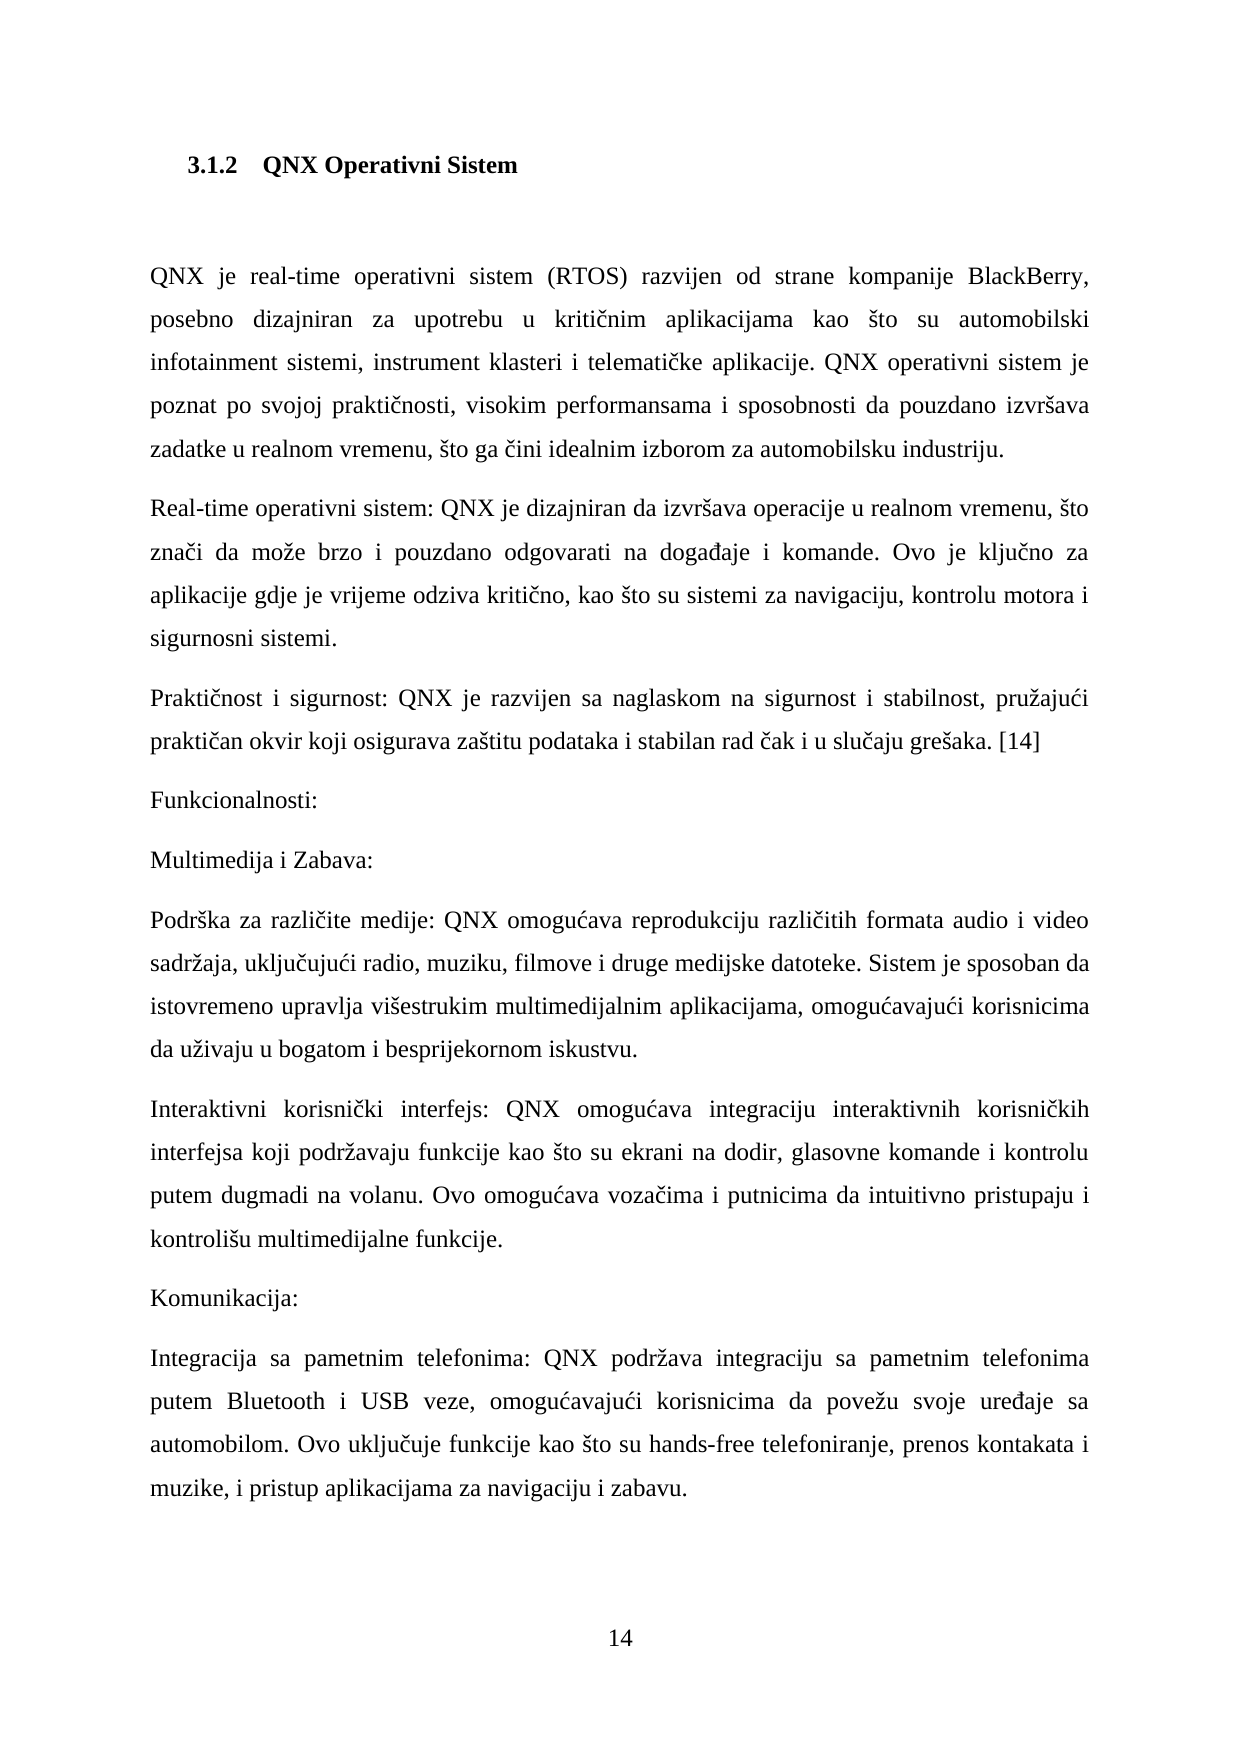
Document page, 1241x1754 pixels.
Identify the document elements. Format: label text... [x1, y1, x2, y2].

text Integracija sa pametnim telefonima: QNX podržava integraciju sa pametnim telefonima putem Bluetooth i USB veze, omogućavajući korisnicima da povežu svoje uređaje sa automobilom. Ovo uključuje funkcije kao što su hands-free telefoniranje, prenos kontakata i muzike, i pristup aplikacijama za navigaciju i zabavu. [150, 1343, 1090, 1501]
text QNX je real-time operativni sistem (RTOS) razvijen od strane kompanije BlackBerry, posebno dizajniran za upotrebu u kritičnim aplikacijama kao što su automobilski infotainment sistemi, instrument klasteri i telematičke aplikacije. QNX operativni sistem je poznat po svojoj praktičnosti, visokim performansama i sposobnosti da pouzdano izvršava zadatke u realnom vremenu, što ga čini idealnim izborom za automobilsku industriju. [150, 261, 1090, 462]
subtitle QNX Operativni Sistem [187, 150, 1090, 179]
text Interaktivni korisnički interfejs: QNX omogućava integraciju interaktivnih korisničkih interfejsa koji podržavaju funkcije kao što su ekrani na dodir, glasovne komande i kontrolu putem dugmadi na volanu. Ovo omogućava vozačima i putnicima da intuitivno pristupaju i kontrolišu multimedijalne funkcije. [150, 1094, 1090, 1252]
text Komunikacija: [150, 1283, 1090, 1312]
text Funkcionalnosti: [150, 786, 1090, 814]
text Multimedija i Zabava: [150, 845, 1090, 874]
text Real-time operativni sistem: QNX je dizajniran da izvršava operacije u realnom vremenu, što znači da može brzo i pouzdano odgovarati na događaje i komande. Ovo je ključno za aplikacije gdje je vrijeme odziva kritično, kao što su sistemi za navigaciju, kontrolu motora i sigurnosni sistemi. [150, 493, 1090, 652]
text Podrška za različite medije: QNX omogućava reprodukciju različitih formata audio i video sadržaja, uključujući radio, muziku, filmove i druge medijske datoteke. Sistem je sposoban da istovremeno upravlja višestrukim multimedijalnim aplikacijama, omogućavajući korisnicima da uživaju u bogatom i besprijekornom iskustvu. [150, 905, 1090, 1063]
text Praktičnost i sigurnost: QNX je razvijen sa naglaskom na sigurnost i stabilnost, pružajući praktičan okvir koji osigurava zaštitu podataka i stabilan rad čak i u slučaju grešaka. [14] [150, 683, 1090, 754]
